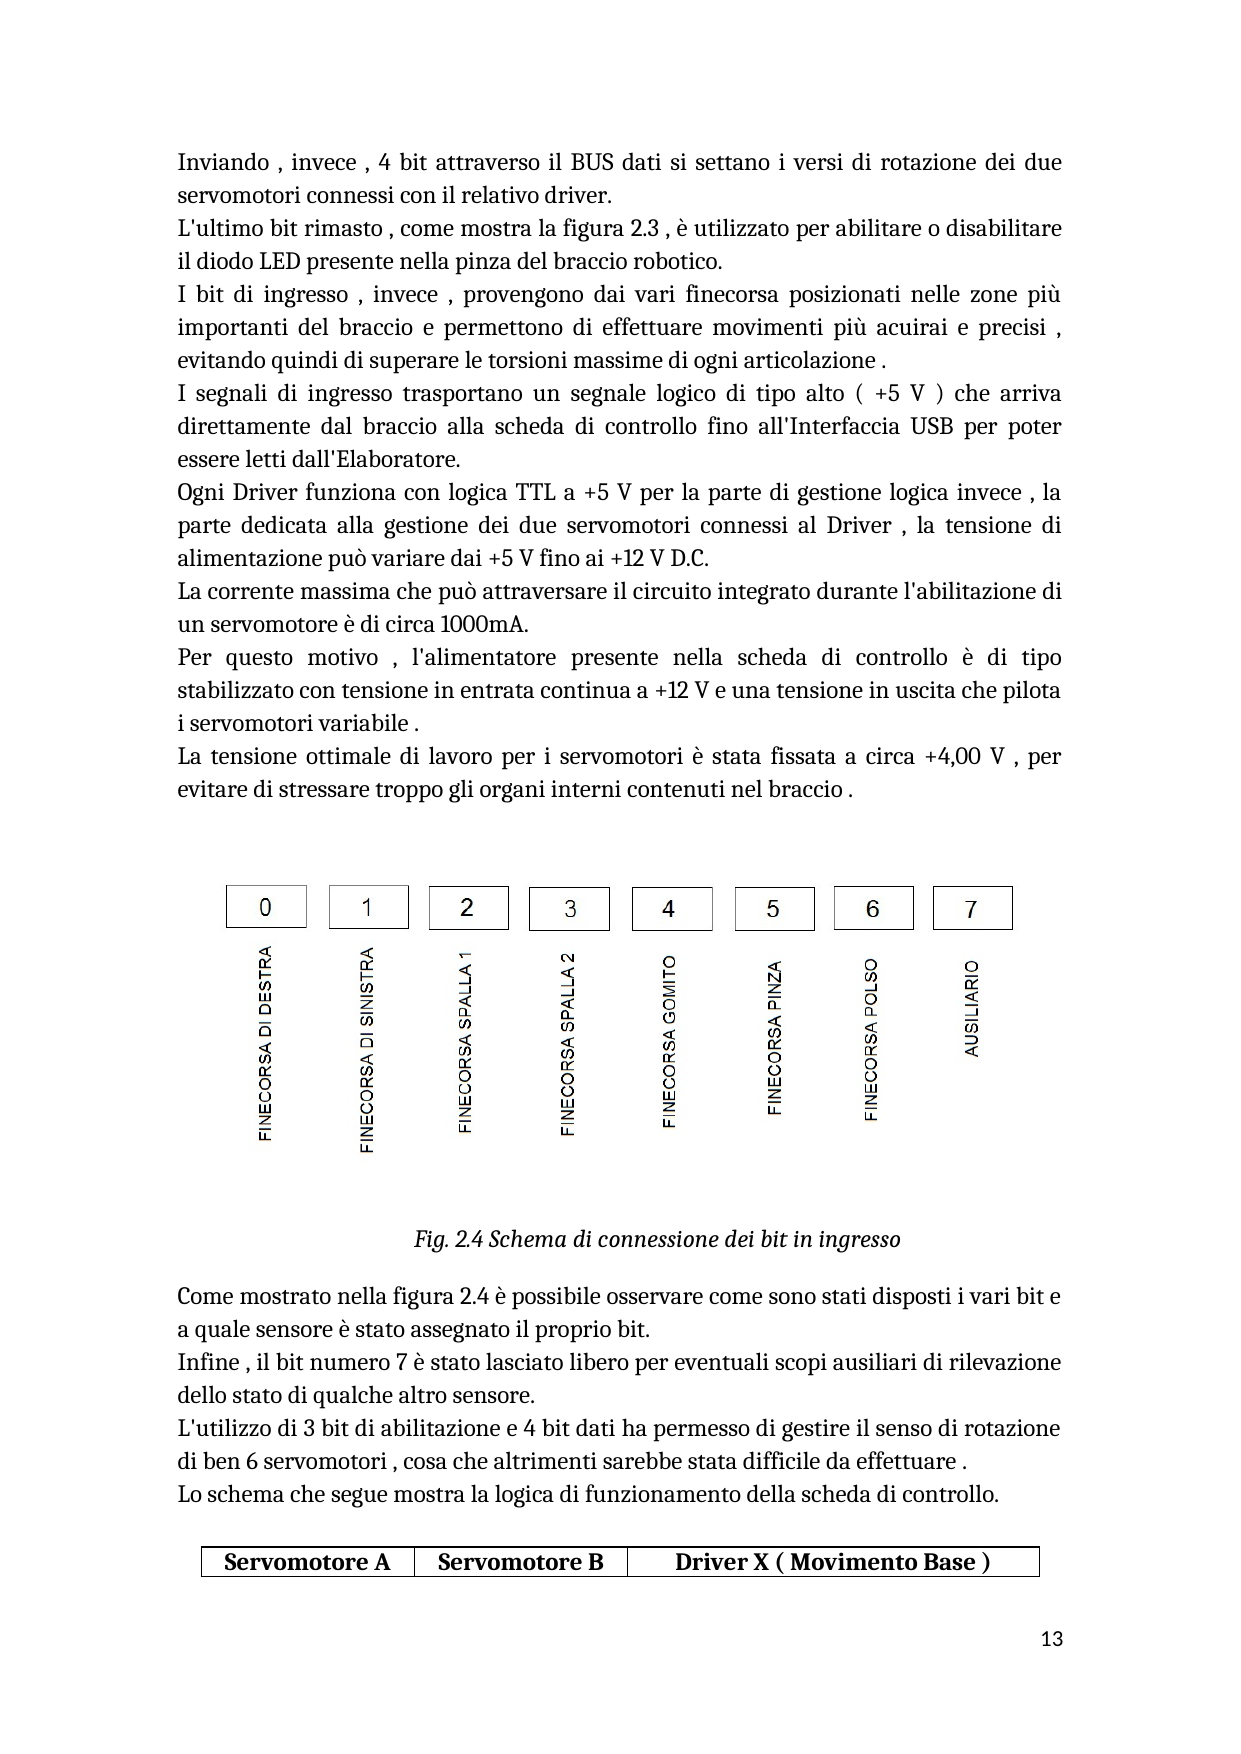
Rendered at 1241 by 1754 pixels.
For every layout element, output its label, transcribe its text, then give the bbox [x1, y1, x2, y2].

text L'ultimo bit rimasto , come mostra la figura 2.3 , è utilizzato per abilitare o disabilitare il diodo LED presente nella pinza del braccio robotico. [177, 214, 1063, 276]
table_header Servomotore B [415, 1548, 627, 1576]
text La tensione ottimale di lavoro per i servomotori è stata fissata a circa +4,00 V , per evitare di stressare troppo gli organi interni contenuti nel braccio . [177, 742, 1063, 804]
text Per questo motivo , l'alimentatore presente nella scheda di controllo è di tipo stabilizzato con tensione in entrata continua a +12 V e una tensione in uscita che pilota i servomotori variabile . [177, 643, 1063, 738]
text Ogni Driver funziona con logica TTL a +5 V per la parte di gestione logica invece , la parte dedicata alla gestione dei due servomotori connessi al Driver , la tensione di alimentazione può variare dai +5 V fino ai +12 V D.C. [177, 478, 1063, 573]
text Inviando , invece , 4 bit attraverso il BUS dati si settano i versi di rotazione dei due servomotori connessi con il relativo driver. [177, 148, 1063, 209]
picture [177, 840, 1063, 1192]
table_header Driver X ( Movimento Base ) [628, 1548, 1039, 1576]
text L'utilizzo di 3 bit di abilitazione e 4 bit dati ha permesso di gestire il senso di rotazione di ben 6 servomotori , cosa che altrimenti sarebbe stata difficile da effettuare . [177, 1414, 1063, 1476]
text Infine , il bit numero 7 è stato lasciato libero per eventuali scopi ausiliari di rilevazione dello stato di qualche altro sensore. [177, 1348, 1063, 1410]
table_header Servomotore A [202, 1548, 414, 1576]
text Lo schema che segue mostra la logica di funzionamento della scheda di controllo. [177, 1480, 1063, 1509]
list Fig. 2.4 Schema di connessione dei bit in ingresso [252, 1225, 1063, 1253]
text I bit di ingresso , invece , provengono dai vari finecorsa posizionati nelle zone più importanti del braccio e permettono di effettuare movimenti più acuirai e precisi , evitando quindi di superare le torsioni massime di ogni articolazione . [177, 280, 1063, 374]
text La corrente massima che può attraversare il circuito integrato durante l'abilitazione di un servomotore è di circa 1000mA. [177, 577, 1063, 639]
text I segnali di ingresso trasportano un segnale logico di tipo alto ( +5 V ) che arriva direttamente dal braccio alla scheda di controllo fino all'Interfaccia USB per poter essere letti dall'Elaboratore. [177, 379, 1063, 474]
text Come mostrato nella figura 2.4 è possibile osservare come sono stati disposti i vari bit e a quale sensore è stato assegnato il proprio bit. [177, 1282, 1063, 1344]
